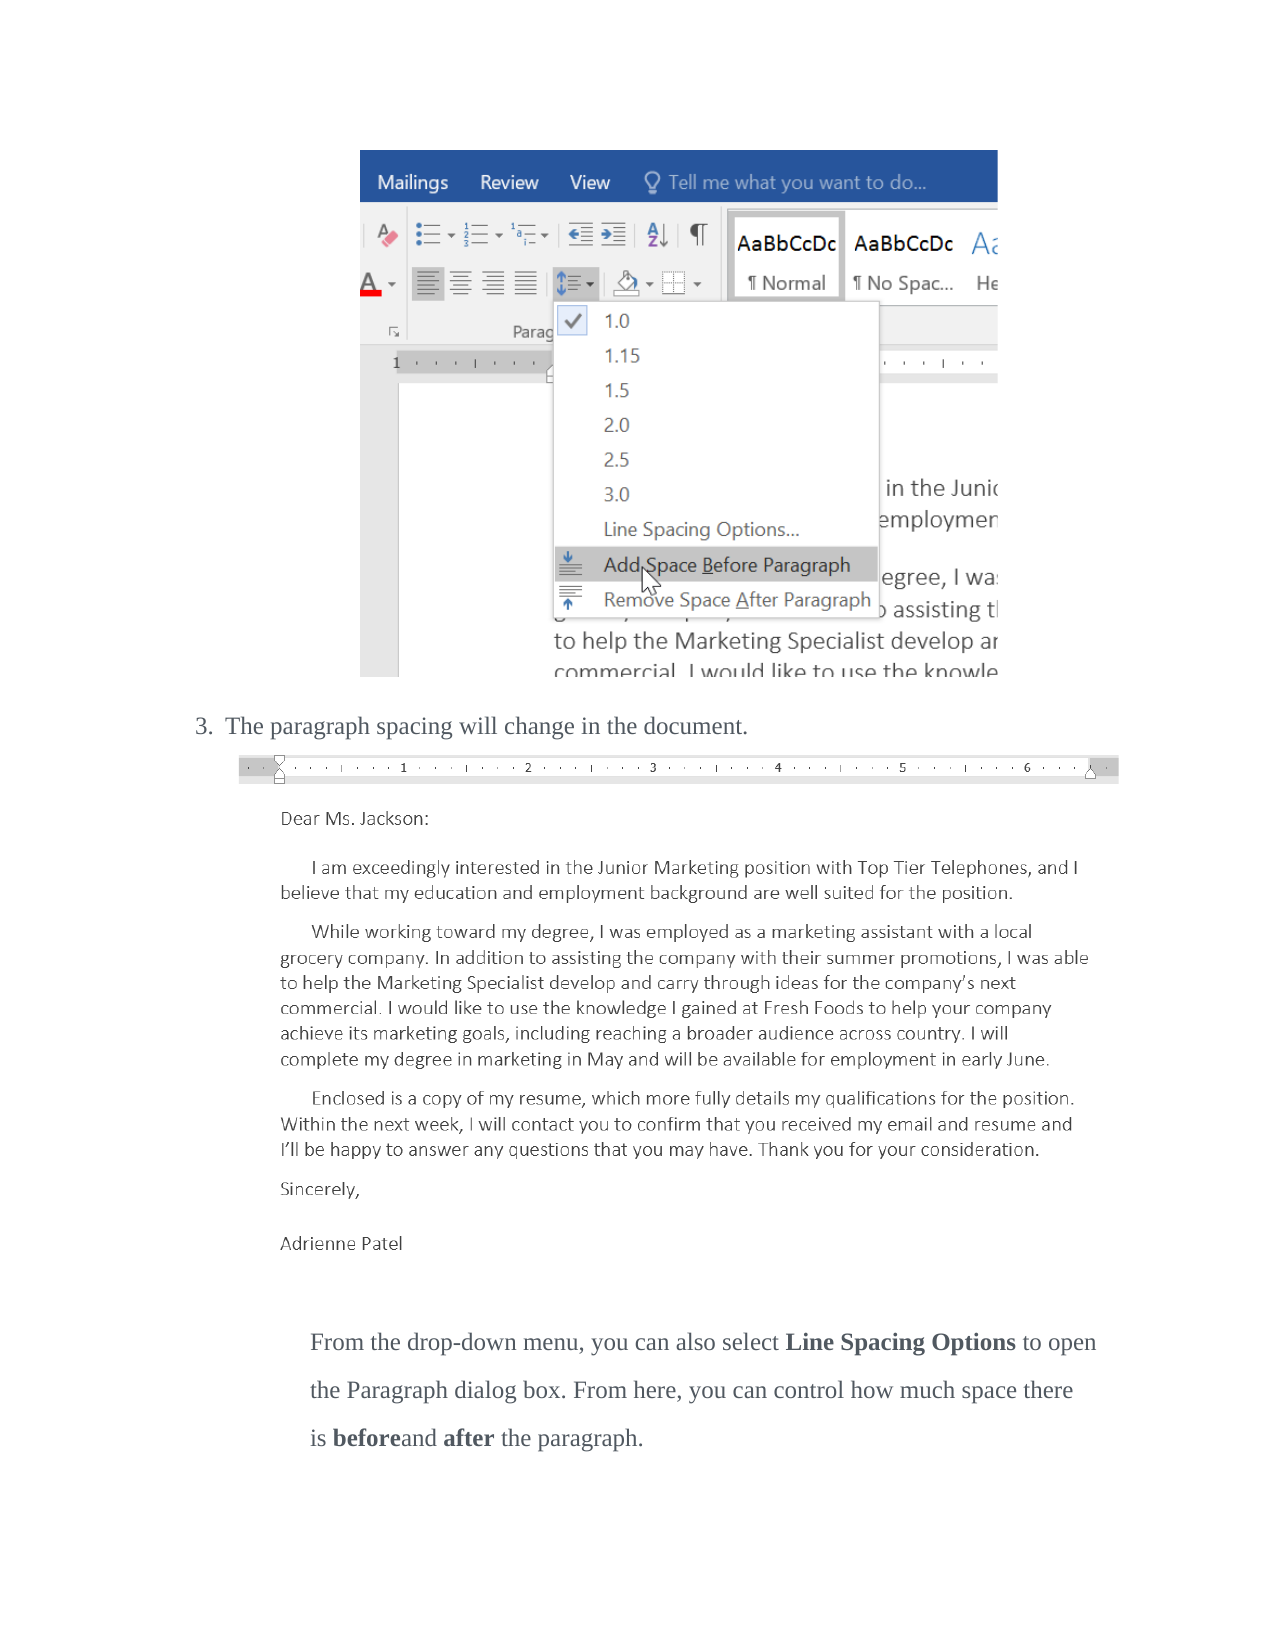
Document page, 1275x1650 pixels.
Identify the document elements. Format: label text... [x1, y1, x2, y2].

picture [238, 755, 1119, 1292]
text From the drop-down menu, you can also select Line Spacing Options to open the Paragraph dialog box. From here, you can control how much space there is beforeand after the paragraph. [310, 1308, 1125, 1452]
picture [360, 150, 998, 677]
list The paragraph spacing will change in the document. [195, 692, 1125, 740]
